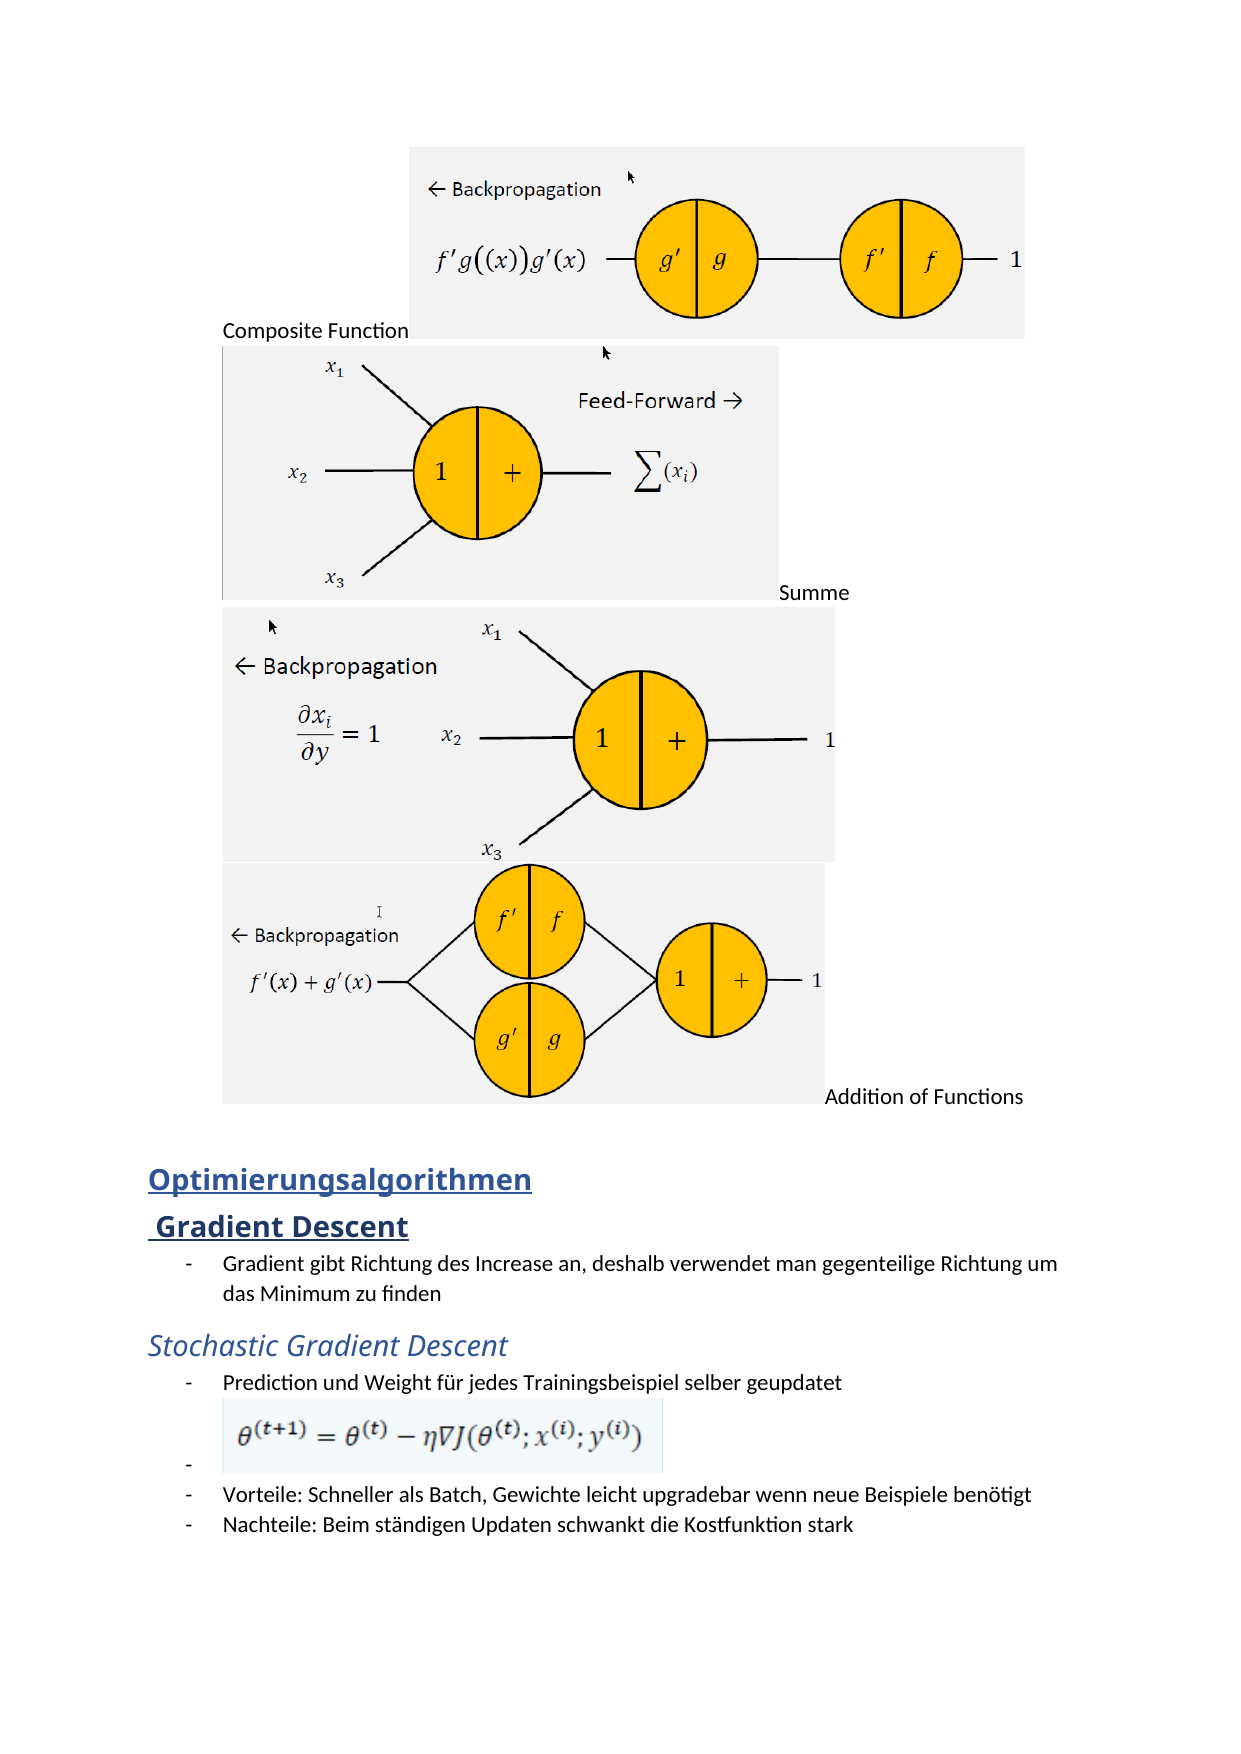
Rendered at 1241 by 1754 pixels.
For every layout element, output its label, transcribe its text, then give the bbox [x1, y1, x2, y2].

list Prediction und Weight für jedes Trainingsbeispiel selber geupdatet [185, 1368, 1093, 1397]
subtitle Optimierungsalgorithmen [148, 1159, 1093, 1198]
list Gradient gibt Richtung des Increase an, deshalb verwendet man gegenteilige Richtung um das Minimum zu finden [185, 1249, 1093, 1307]
picture [222, 607, 835, 862]
picture [222, 863, 825, 1104]
list Vorteile: Schneller als Batch, Gewichte leicht upgradebar wenn neue Beispiele benötigt [185, 1480, 1093, 1508]
subtitle Gradient Descent [148, 1206, 1093, 1246]
picture [222, 1398, 664, 1473]
subtitle Stochastic Gradient Descent [148, 1326, 1093, 1365]
list Nachteile: Beim ständigen Updaten schwankt die Kostfunktion stark [185, 1510, 1093, 1538]
picture [409, 147, 1025, 339]
picture [222, 346, 779, 600]
